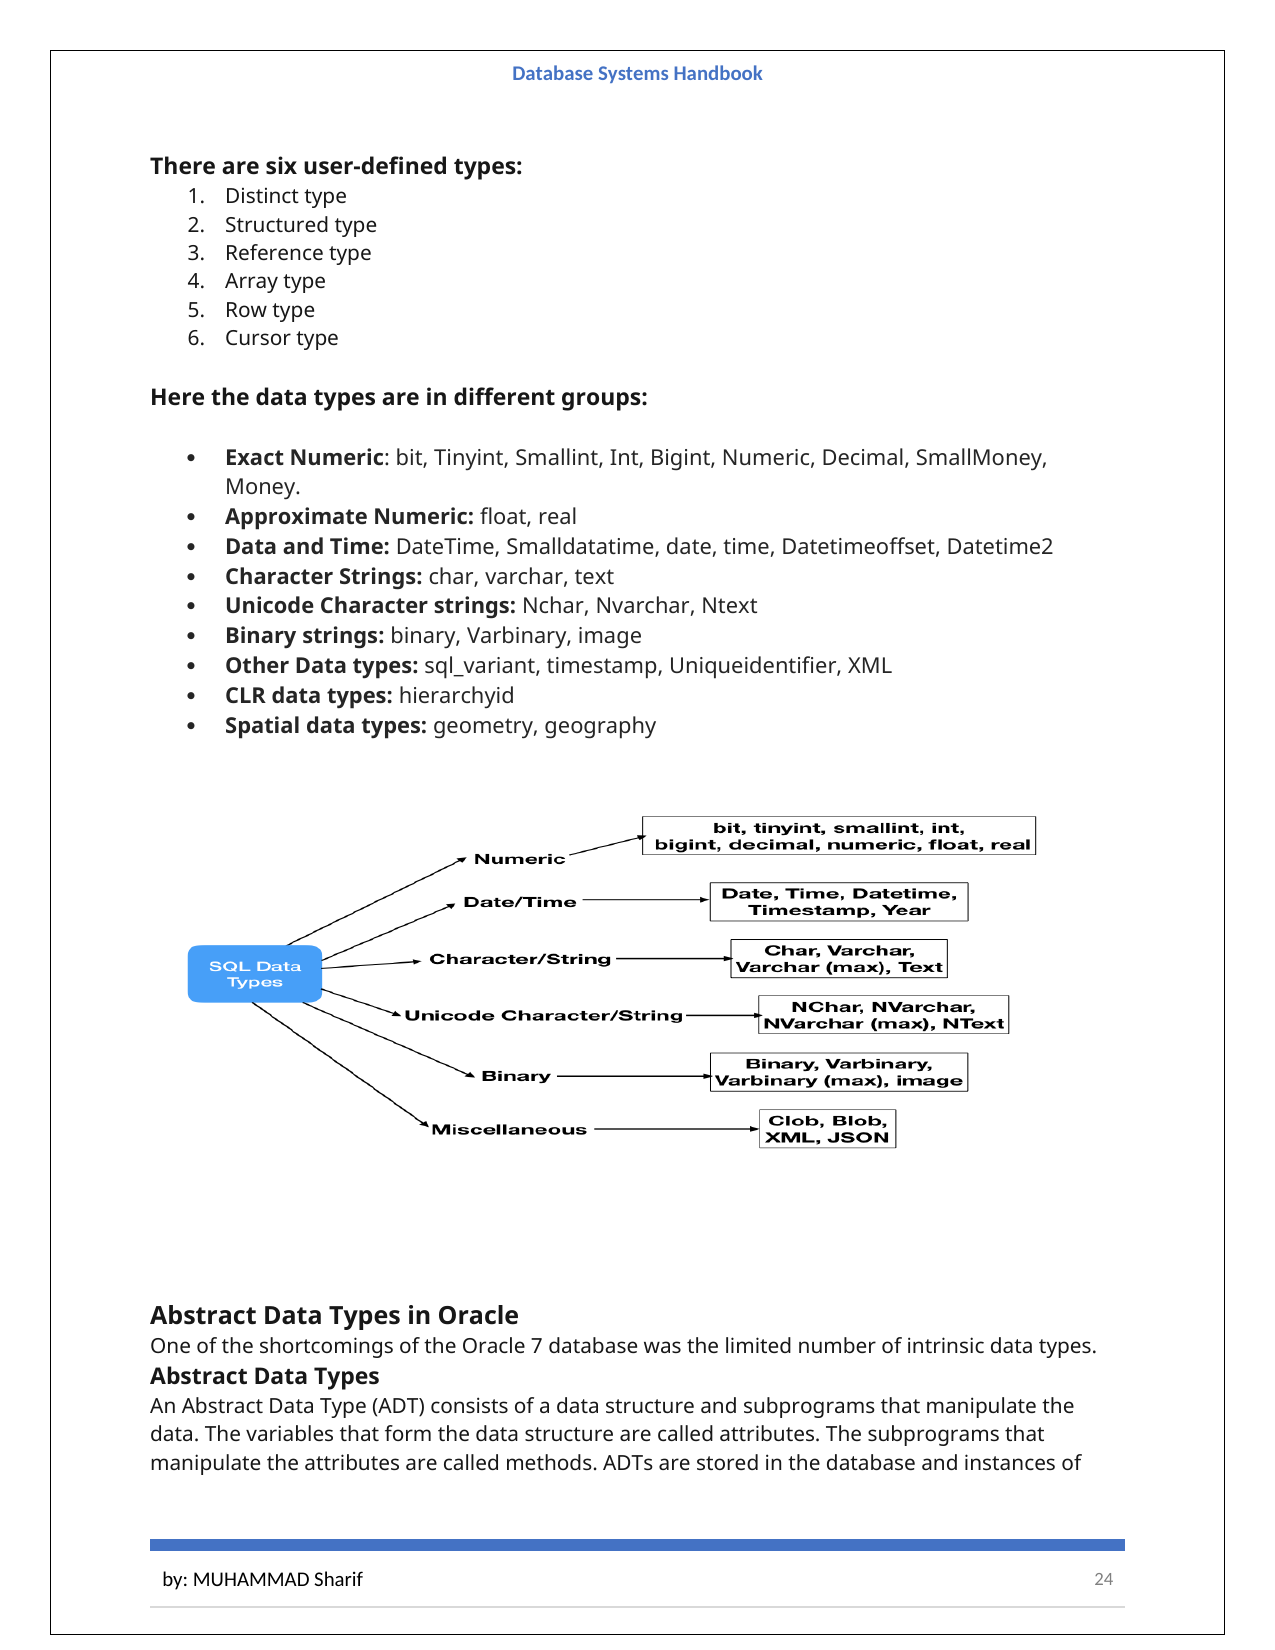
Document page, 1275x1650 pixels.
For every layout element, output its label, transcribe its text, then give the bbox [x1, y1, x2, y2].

list Unicode Character strings: Nchar, Nvarchar, Ntext [187, 590, 1125, 620]
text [150, 1391, 1125, 1476]
list CLR data types: hierarchyid [187, 680, 1125, 709]
list Spatial data types: geometry, geography [187, 709, 1125, 739]
list Data and Time: DateTime, Smalldatatime, date, time, Datetimeoffset, Datetime2 [187, 531, 1125, 561]
list Approximate Numeric: float, real [187, 501, 1125, 531]
list Reference type [187, 238, 1125, 267]
list Structured type [187, 210, 1125, 238]
text Here the data types are in different groups: [150, 381, 1125, 412]
list Distinct type [187, 181, 1125, 210]
list Array type [187, 267, 1125, 295]
list Character Strings: char, varchar, text [187, 561, 1125, 590]
list Exact Numeric: bit, Tinyint, Smallint, Int, Bigint, Numeric, Decimal, SmallMoney, Money. [187, 441, 1125, 501]
list Cursor type [187, 323, 1125, 352]
list Other Data types: sql_variant, timestamp, Uniqueidentifier, XML [187, 650, 1125, 680]
picture [150, 768, 1125, 1210]
text One of the shortcomings of the Oracle 7 database was the limited number of intrinsic data types. [150, 1331, 1125, 1360]
list Row type [187, 295, 1125, 323]
list Binary strings: binary, Varbinary, image [187, 620, 1125, 650]
text There are six user-defined types: [150, 150, 1125, 181]
text Abstract Data Types in Oracle [150, 1297, 1125, 1331]
text Abstract Data Types [150, 1360, 1125, 1391]
